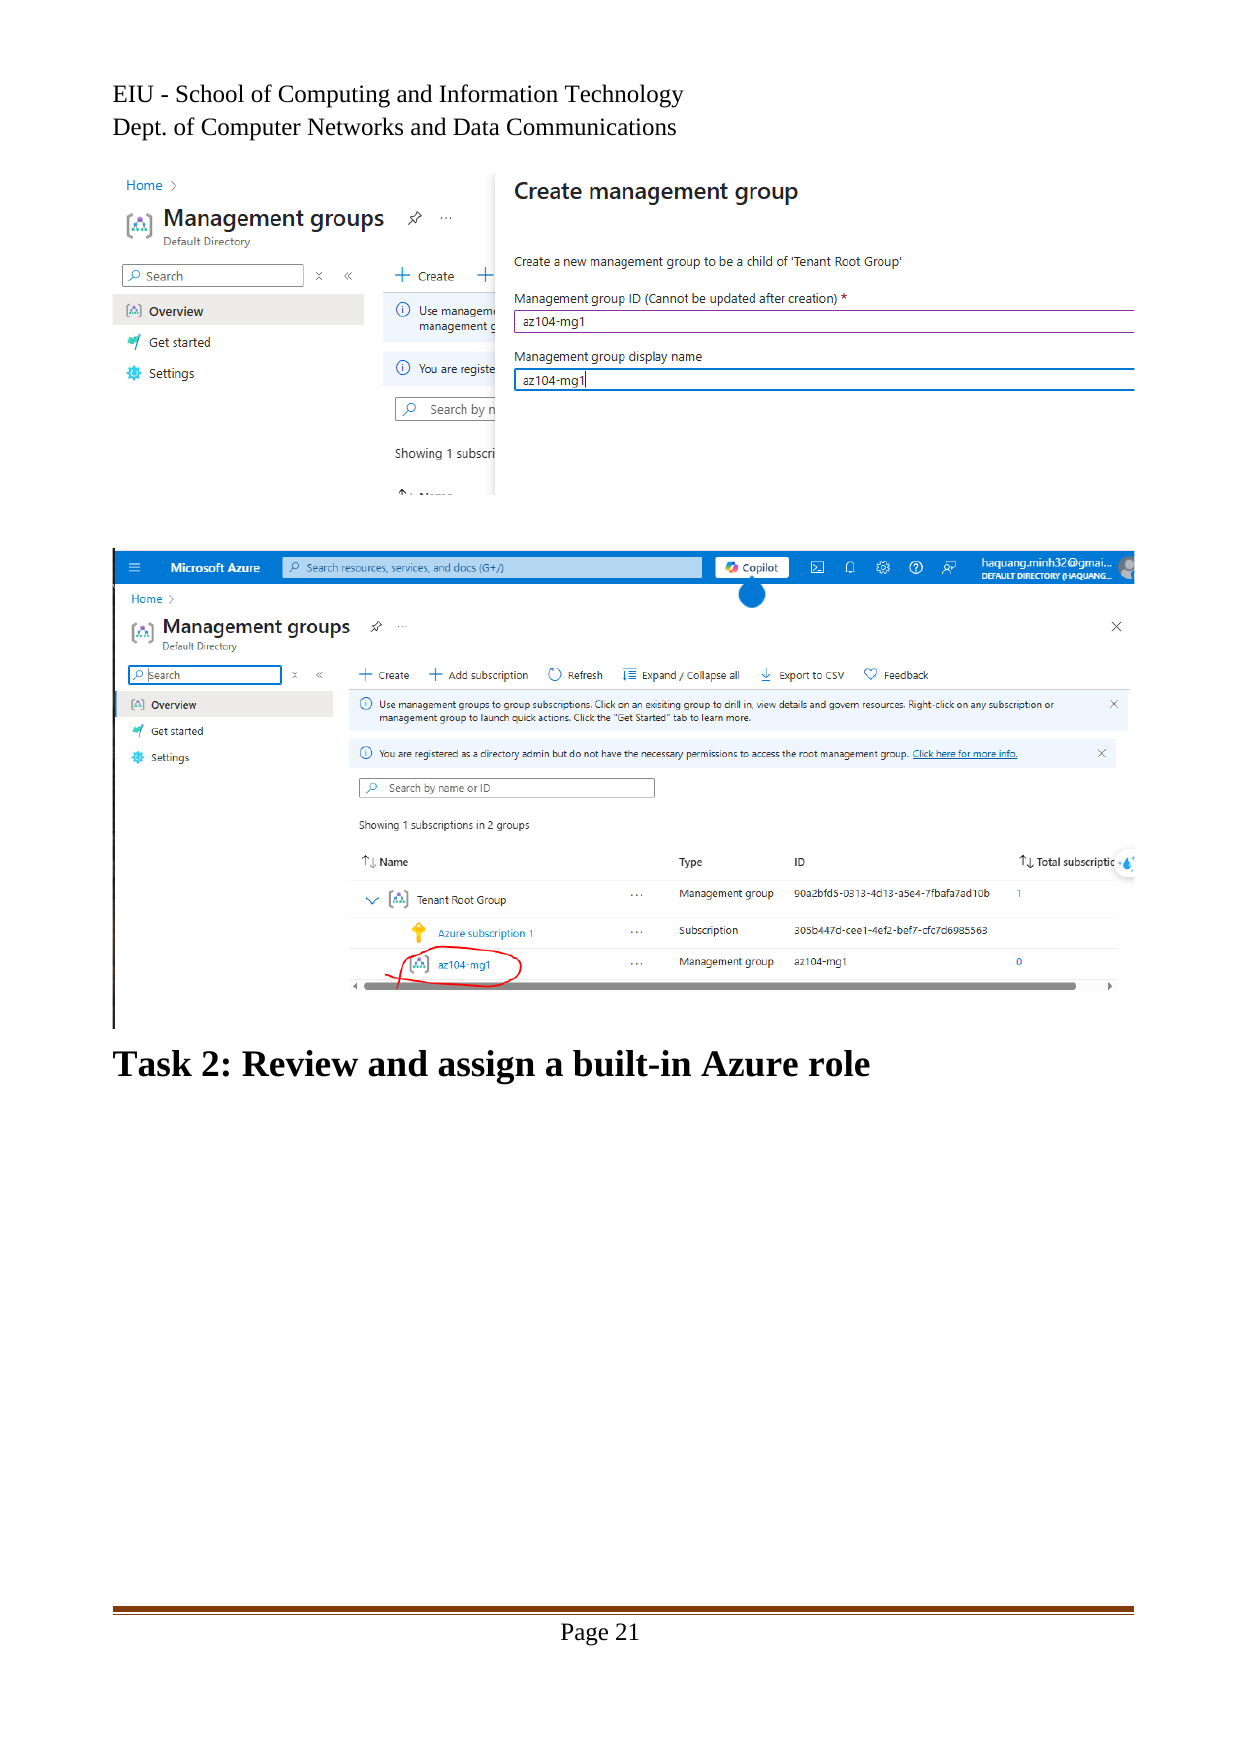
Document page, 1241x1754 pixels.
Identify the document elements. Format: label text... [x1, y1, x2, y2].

picture [112, 548, 1135, 1029]
text Task 2: Review and assign a built-in Azure role [112, 1041, 1134, 1084]
picture [112, 173, 1135, 495]
